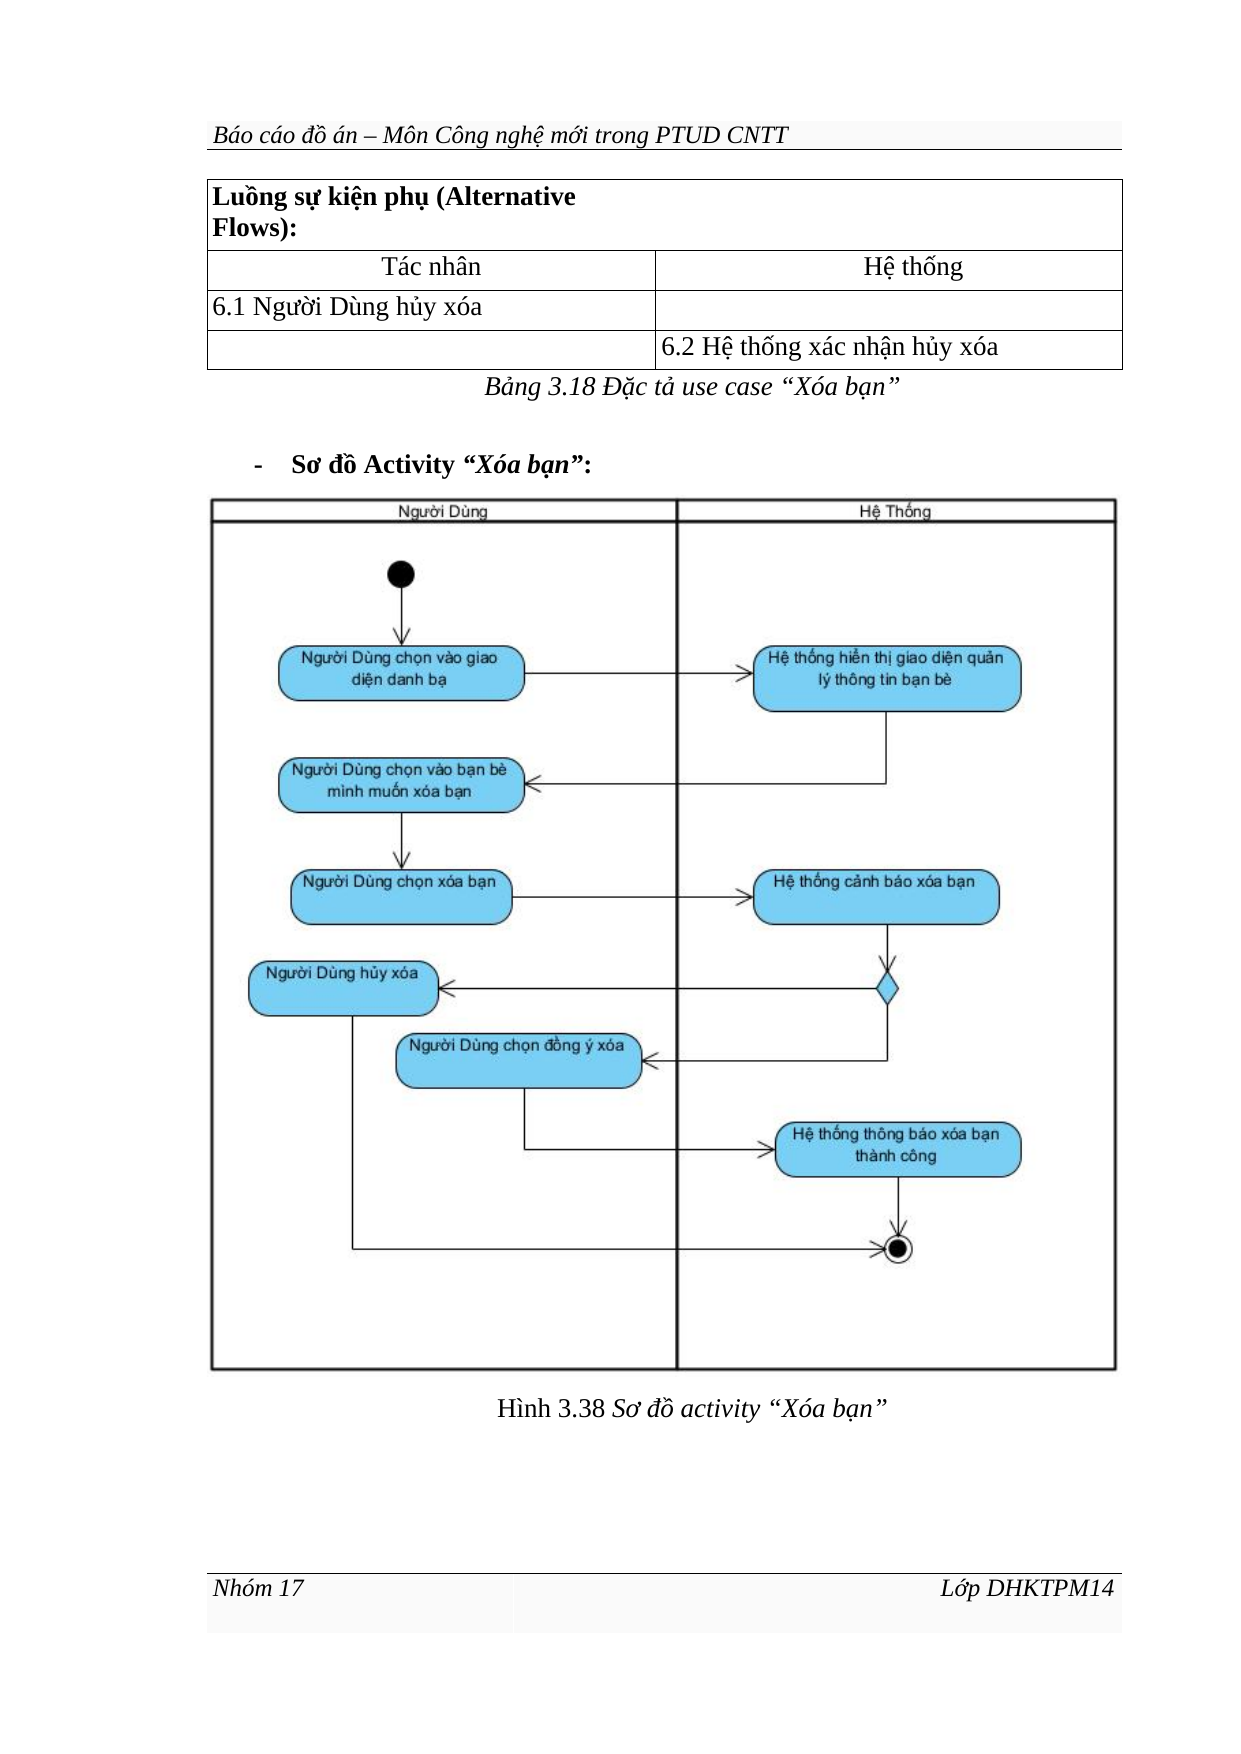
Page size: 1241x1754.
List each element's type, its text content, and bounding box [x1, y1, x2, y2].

table_cell 6.1 Người Dùng hủy xóa [208, 291, 655, 329]
table_cell [656, 180, 1122, 250]
table_cell [656, 291, 1122, 329]
picture [206, 494, 1123, 1377]
table_cell 6.2 Hệ thống xác nhận hủy xóa [656, 331, 1122, 369]
text Bảng 3.18 Đặc tả use case “Xóa bạn” [207, 370, 1122, 401]
list Sơ đồ Activity “Xóa bạn”: [254, 448, 1122, 479]
table_cell Hệ thống [656, 251, 1122, 290]
table_cell Tác nhân [208, 251, 655, 290]
table_cell Luồng sự kiện phụ (Alternative Flows): [208, 180, 656, 250]
table_cell [208, 331, 655, 369]
